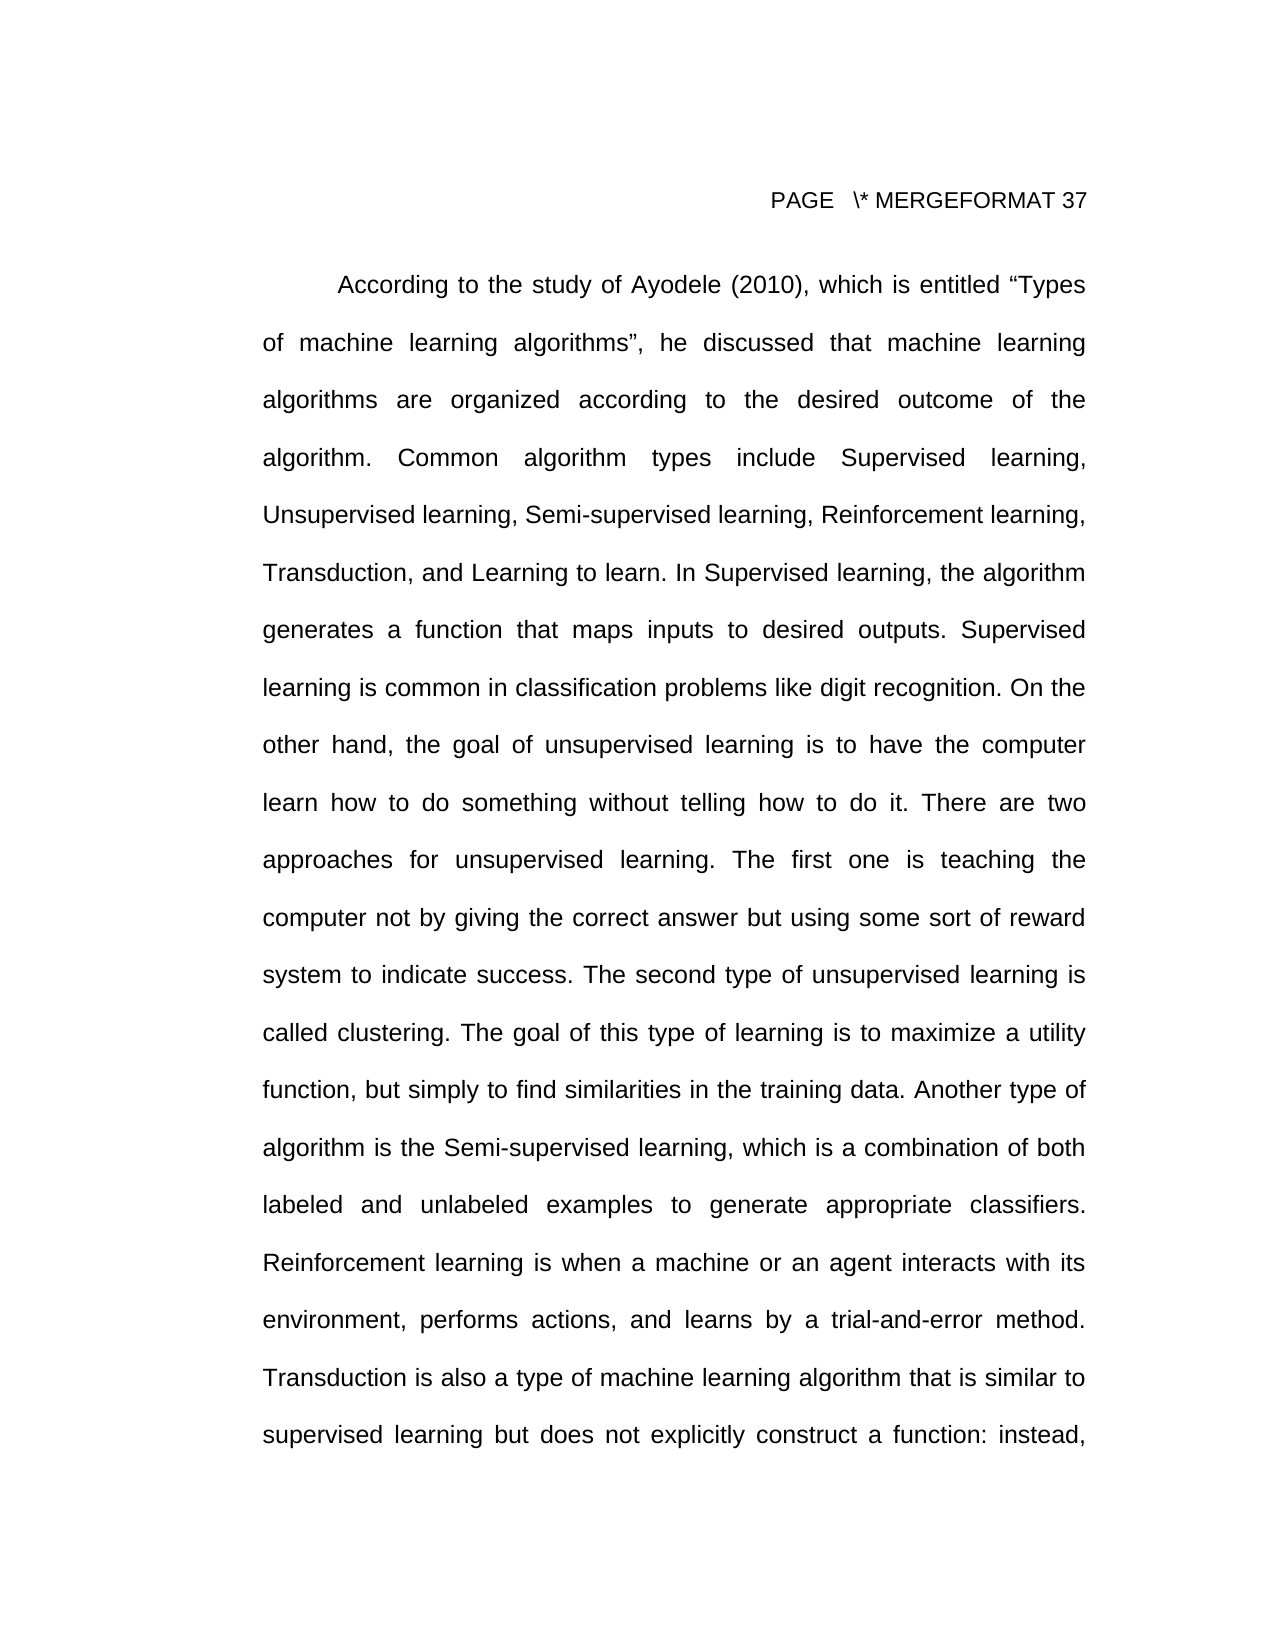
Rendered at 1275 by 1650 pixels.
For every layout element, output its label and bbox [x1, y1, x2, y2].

text [262, 270, 1087, 1449]
